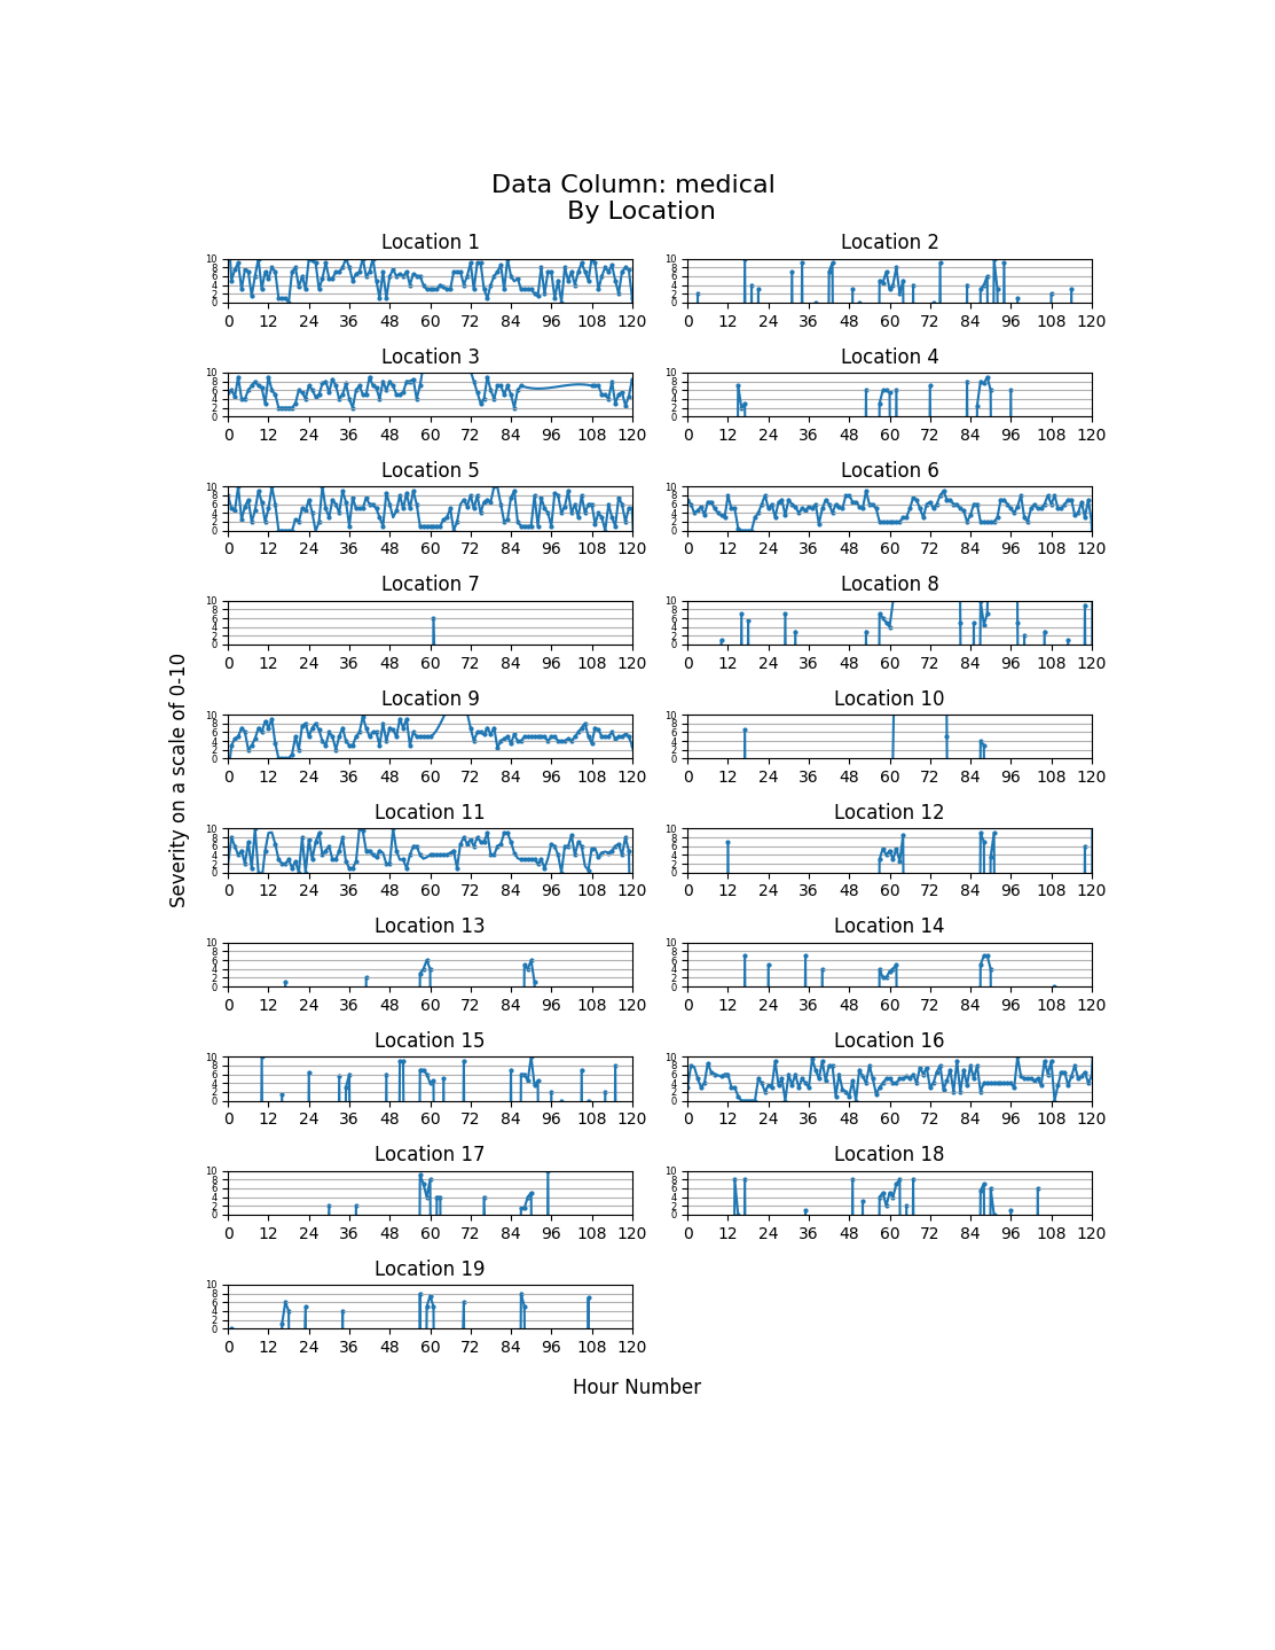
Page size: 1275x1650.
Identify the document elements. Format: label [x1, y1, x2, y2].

picture [150, 150, 1124, 1411]
